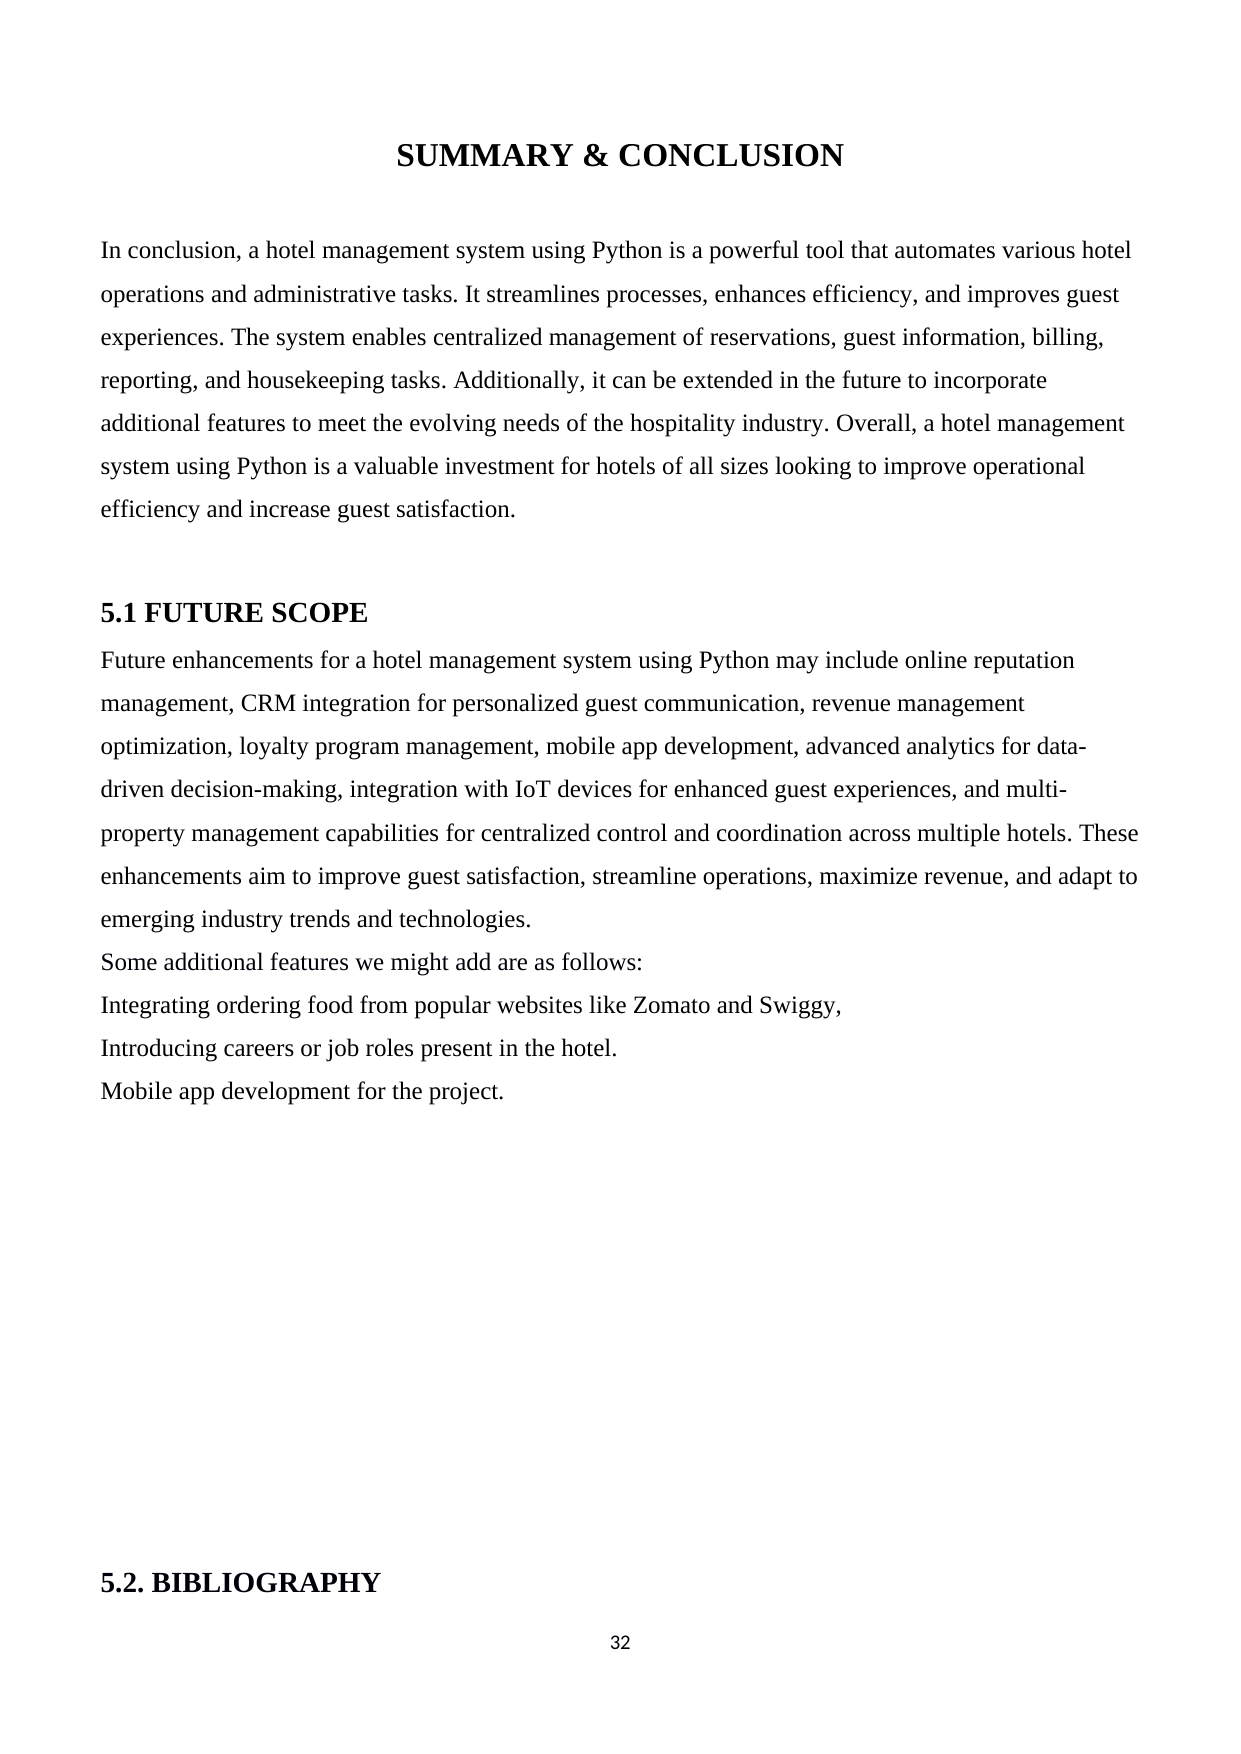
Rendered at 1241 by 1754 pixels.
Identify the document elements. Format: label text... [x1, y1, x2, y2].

text Introducing careers or job roles present in the hotel. [100, 1033, 1140, 1062]
text 5.2. BIBLIOGRAPHY [100, 1565, 1140, 1599]
text Future enhancements for a hotel management system using Python may include online reputation management, CRM integration for personalized guest communication, revenue management optimization, loyalty program management, mobile app development, advanced analytics for data-driven decision-making, integration with IoT devices for enhanced guest experiences, and multi-property management capabilities for centralized control and coordination across multiple hotels. These enhancements aim to improve guest satisfaction, streamline operations, maximize revenue, and adapt to emerging industry trends and technologies. [100, 645, 1140, 933]
text Mobile app development for the project. [100, 1076, 1140, 1105]
text SUMMARY & CONCLUSION [100, 135, 1140, 173]
text Some additional features we might add are as follows: [100, 947, 1140, 976]
text Integrating ordering food from popular websites like Zomato and Swiggy, [100, 990, 1140, 1019]
text In conclusion, a hotel management system using Python is a powerful tool that automates various hotel operations and administrative tasks. It streamlines processes, enhances efficiency, and improves guest experiences. The system enables centralized management of reservations, guest information, billing, reporting, and housekeeping tasks. Additionally, it can be extended in the future to incorporate additional features to meet the evolving needs of the hospitality industry. Overall, a hotel management system using Python is a valuable investment for hotels of all sizes looking to improve operational efficiency and increase guest satisfaction. [100, 236, 1140, 523]
text 5.1 FUTURE SCOPE [100, 595, 1140, 628]
